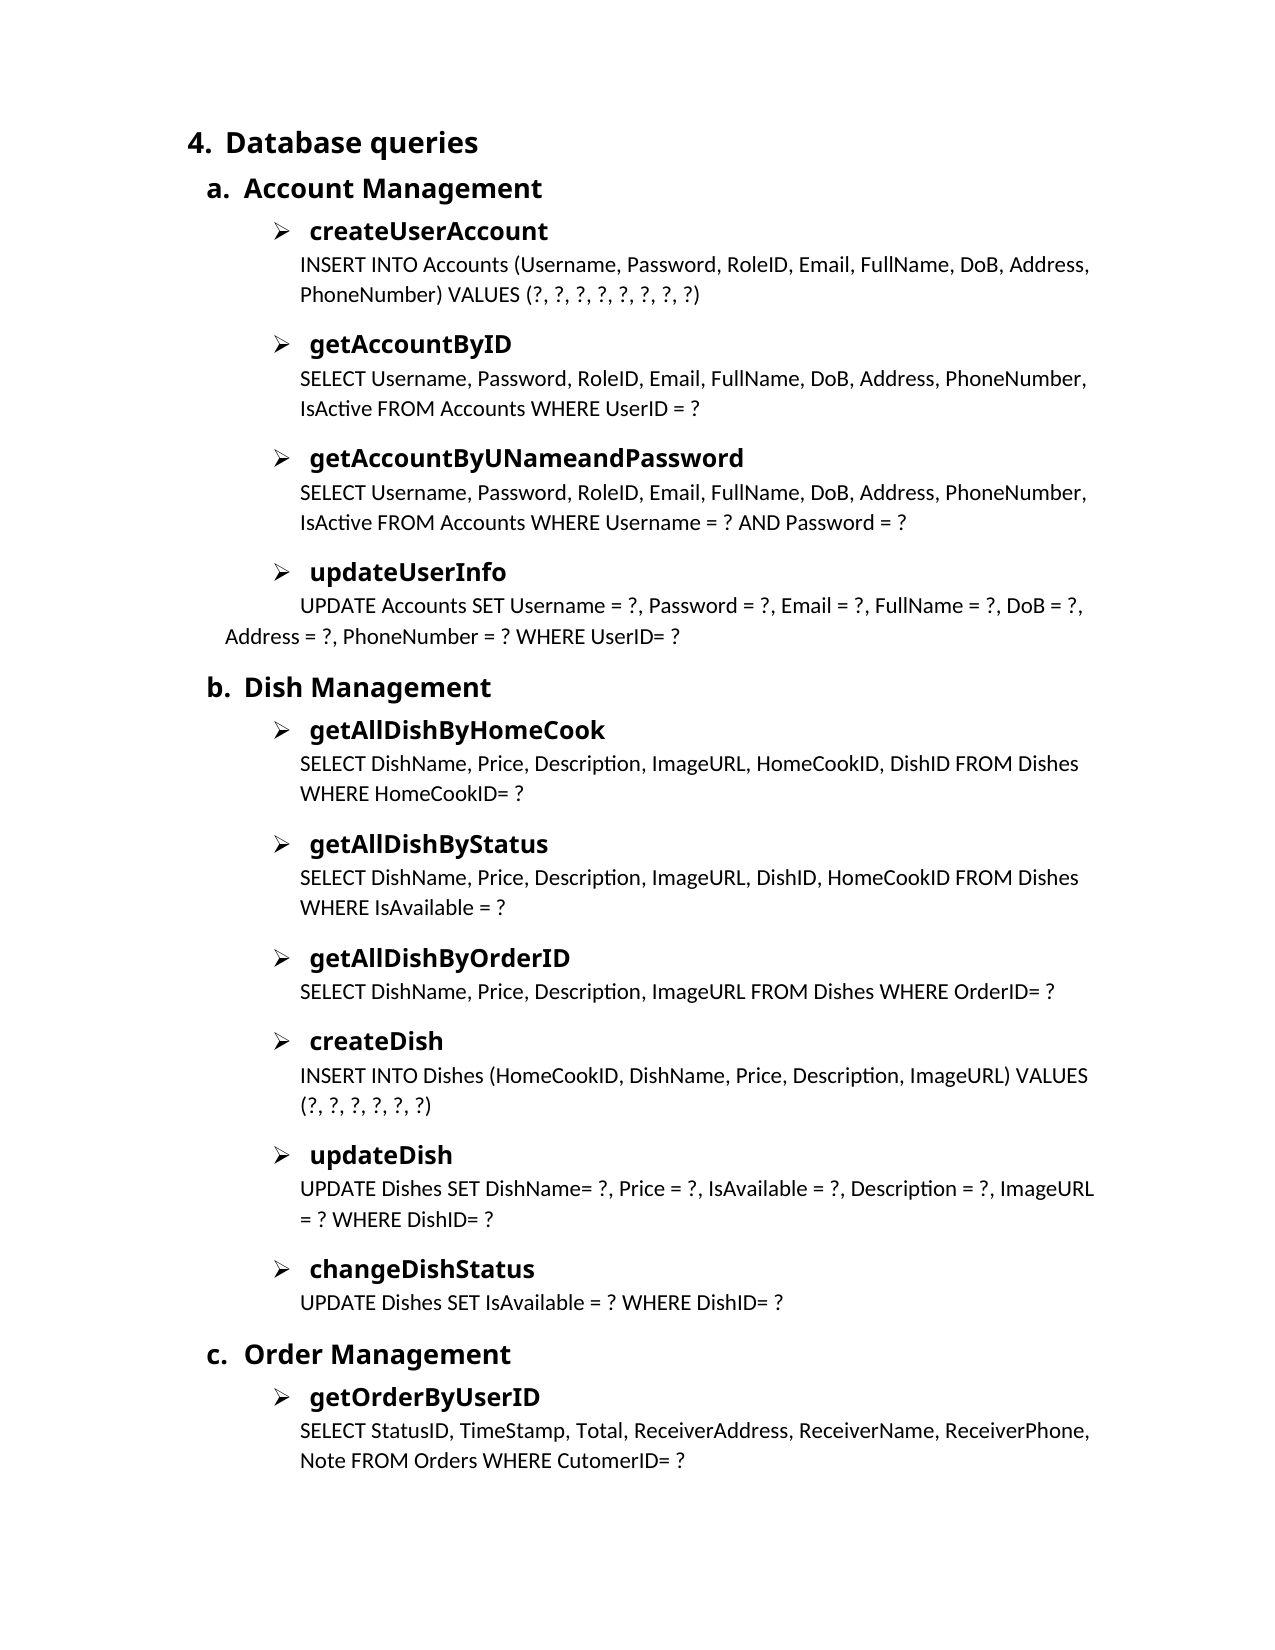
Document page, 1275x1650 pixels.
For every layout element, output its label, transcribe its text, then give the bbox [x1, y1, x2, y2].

subtitle getAccountByID [272, 327, 1125, 361]
subtitle getAccountByUNameandPassword [272, 441, 1125, 475]
subtitle getAllDishByOrderID [272, 940, 1125, 974]
subtitle Order Management [206, 1335, 1125, 1372]
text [300, 1416, 1125, 1474]
text SELECT DishName, Price, Description, ImageURL, HomeCookID, DishID FROM Dishes WHERE HomeCookID= ? [300, 749, 1125, 808]
subtitle updateUserInfo [272, 555, 1125, 589]
subtitle createUserAccount [272, 213, 1125, 247]
text SELECT DishName, Price, Description, ImageURL, DishID, HomeCookID FROM Dishes WHERE IsAvailable = ? [300, 863, 1125, 921]
subtitle Dish Management [206, 669, 1125, 706]
text UPDATE Accounts SET Username = ?, Password = ?, Email = ?, FullName = ?, DoB = ?, Address = ?, PhoneNumber = ? WHERE UserID= ? [225, 592, 1125, 650]
subtitle getAllDishByStatus [272, 826, 1125, 861]
subtitle Database queries [187, 122, 1125, 162]
subtitle getAllDishByHomeCook [272, 713, 1125, 747]
subtitle createDish [272, 1024, 1125, 1058]
subtitle updateDish [272, 1138, 1125, 1172]
text INSERT INTO Accounts (Username, Password, RoleID, Email, FullName, DoB, Address, PhoneNumber) VALUES (?, ?, ?, ?, ?, ?, ?, ?) [300, 250, 1125, 308]
text SELECT Username, Password, RoleID, Email, FullName, DoB, Address, PhoneNumber, IsActive FROM Accounts WHERE Username = ? AND Password = ? [300, 478, 1125, 536]
text SELECT DishName, Price, Description, ImageURL FROM Dishes WHERE OrderID= ? [300, 977, 1125, 1005]
text SELECT Username, Password, RoleID, Email, FullName, DoB, Address, PhoneNumber, IsActive FROM Accounts WHERE UserID = ? [300, 364, 1125, 422]
text INSERT INTO Dishes (HomeCookID, DishName, Price, Description, ImageURL) VALUES (?, ?, ?, ?, ?, ?) [300, 1061, 1125, 1119]
text UPDATE Dishes SET DishName= ?, Price = ?, IsAvailable = ?, Description = ?, ImageURL = ? WHERE DishID= ? [300, 1174, 1125, 1233]
text UPDATE Dishes SET IsAvailable = ? WHERE DishID= ? [300, 1288, 1125, 1316]
subtitle getOrderByUserID [272, 1379, 1125, 1413]
subtitle Account Management [206, 169, 1125, 206]
subtitle changeDishStatus [272, 1252, 1125, 1286]
